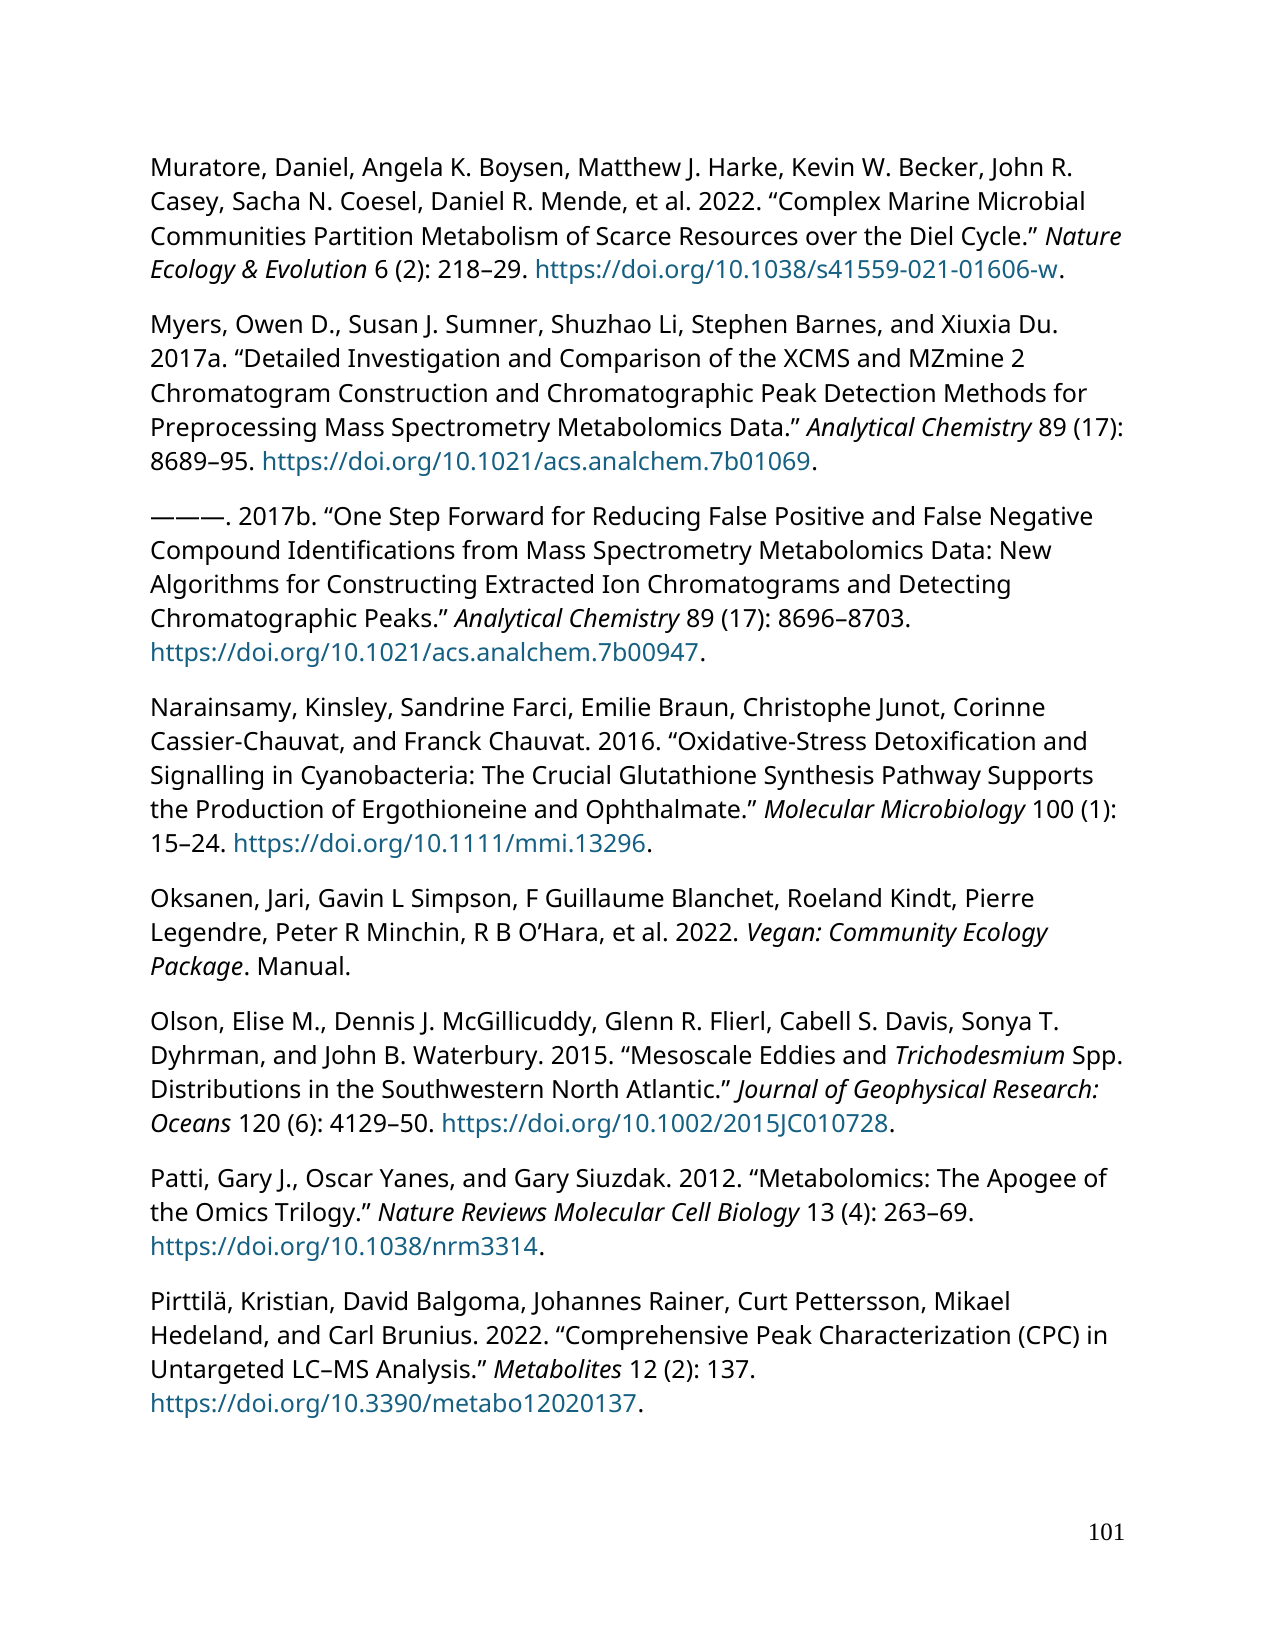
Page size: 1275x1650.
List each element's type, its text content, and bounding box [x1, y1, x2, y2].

text Pirttilä, Kristian, David Balgoma, Johannes Rainer, Curt Pettersson, Mikael Hedeland, and Carl Brunius. 2022. “Comprehensive Peak Characterization (CPC) in Untargeted LC–MS Analysis.” Metabolites 12 (2): 137. https://doi.org/10.3390/metabo12020137. [150, 1284, 1125, 1420]
text ———. 2017b. “One Step Forward for Reducing False Positive and False Negative Compound Identifications from Mass Spectrometry Metabolomics Data: New Algorithms for Constructing Extracted Ion Chromatograms and Detecting Chromatographic Peaks.” Analytical Chemistry 89 (17): 8696–8703. https://doi.org/10.1021/acs.analchem.7b00947. [150, 498, 1125, 668]
text Olson, Elise M., Dennis J. McGillicuddy, Glenn R. Flierl, Cabell S. Davis, Sonya T. Dyhrman, and John B. Waterbury. 2015. “Mesoscale Eddies and Trichodesmium Spp. Distributions in the Southwestern North Atlantic.” Journal of Geophysical Research: Oceans 120 (6): 4129–50. https://doi.org/10.1002/2015JC010728. [150, 1003, 1125, 1140]
text Patti, Gary J., Oscar Yanes, and Gary Siuzdak. 2012. “Metabolomics: The Apogee of the Omics Trilogy.” Nature Reviews Molecular Cell Biology 13 (4): 263–69. https://doi.org/10.1038/nrm3314. [150, 1161, 1125, 1263]
text Myers, Owen D., Susan J. Sumner, Shuzhao Li, Stephen Barnes, and Xiuxia Du. 2017a. “Detailed Investigation and Comparison of the XCMS and MZmine 2 Chromatogram Construction and Chromatographic Peak Detection Methods for Preprocessing Mass Spectrometry Metabolomics Data.” Analytical Chemistry 89 (17): 8689–95. https://doi.org/10.1021/acs.analchem.7b01069. [150, 307, 1125, 477]
text Muratore, Daniel, Angela K. Boysen, Matthew J. Harke, Kevin W. Becker, John R. Casey, Sacha N. Coesel, Daniel R. Mende, et al. 2022. “Complex Marine Microbial Communities Partition Metabolism of Scarce Resources over the Diel Cycle.” Nature Ecology & Evolution 6 (2): 218–29. https://doi.org/10.1038/s41559-021-01606-w. [150, 150, 1125, 286]
text Oksanen, Jari, Gavin L Simpson, F Guillaume Blanchet, Roeland Kindt, Pierre Legendre, Peter R Minchin, R B O’Hara, et al. 2022. Vegan: Community Ecology Package. Manual. [150, 881, 1125, 983]
text Narainsamy, Kinsley, Sandrine Farci, Emilie Braun, Christophe Junot, Corinne Cassier-Chauvat, and Franck Chauvat. 2016. “Oxidative-Stress Detoxification and Signalling in Cyanobacteria: The Crucial Glutathione Synthesis Pathway Supports the Production of Ergothioneine and Ophthalmate.” Molecular Microbiology 100 (1): 15–24. https://doi.org/10.1111/mmi.13296. [150, 689, 1125, 860]
